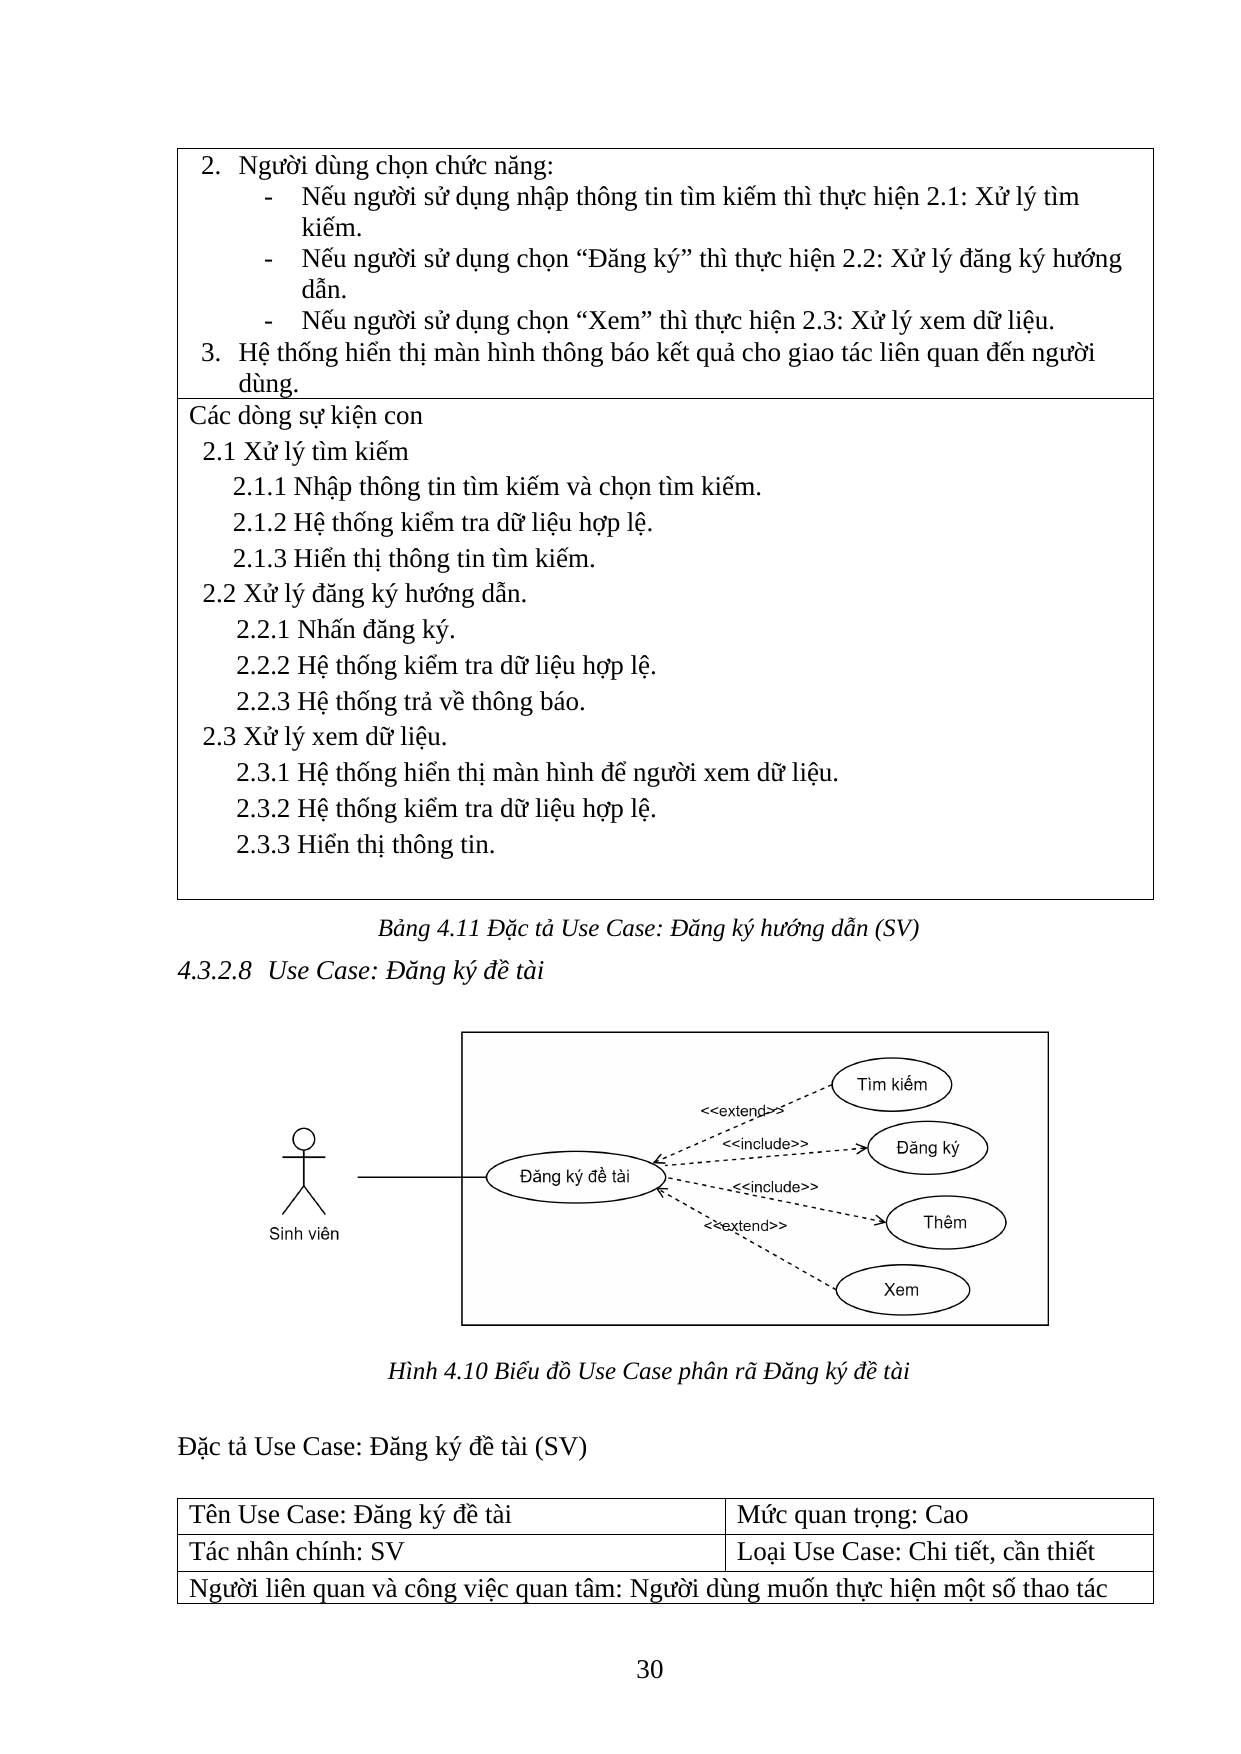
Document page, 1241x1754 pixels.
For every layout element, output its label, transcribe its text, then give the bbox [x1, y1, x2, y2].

text Bảng 4.11 Đặc tả Use Case: Đăng ký hướng dẫn (SV) [177, 913, 1122, 941]
subtitle Use Case: Đăng ký đề tài [177, 954, 1122, 985]
text Đặc tả Use Case: Đăng ký đề tài (SV) [177, 1430, 1122, 1461]
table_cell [178, 149, 1153, 398]
table_cell Các dòng sự kiện con 2.1 Xử lý tìm kiếm 2.1.1 Nhập thông tin tìm kiếm và chọn tìm kiếm. 2.1.2 Hệ thống kiểm tra dữ liệu hợp lệ. 2.1.3 Hiển thị thông tin tìm kiếm. 2.2 Xử lý đăng ký hướng dẫn. 2.2.1 Nhấn đăng ký. 2.2.2 Hệ thống kiểm tra dữ liệu hợp lệ. 2.2.3 Hệ thống trả về thông báo. 2.3 Xử lý xem dữ liệu. 2.3.1 Hệ thống hiển thị màn hình để người xem dữ liệu. 2.3.2 Hệ thống kiểm tra dữ liệu hợp lệ. 2.3.3 Hiển thị thông tin. [178, 399, 1153, 899]
table_header Tên Use Case: Đăng ký đề tài [178, 1499, 725, 1534]
table_header Mức quan trọng: Cao [726, 1499, 1153, 1534]
table_cell Tác nhân chính: SV [178, 1535, 725, 1571]
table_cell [178, 1572, 1153, 1603]
table_cell Loại Use Case: Chi tiết, cần thiết [726, 1535, 1153, 1571]
picture [236, 1017, 1064, 1340]
